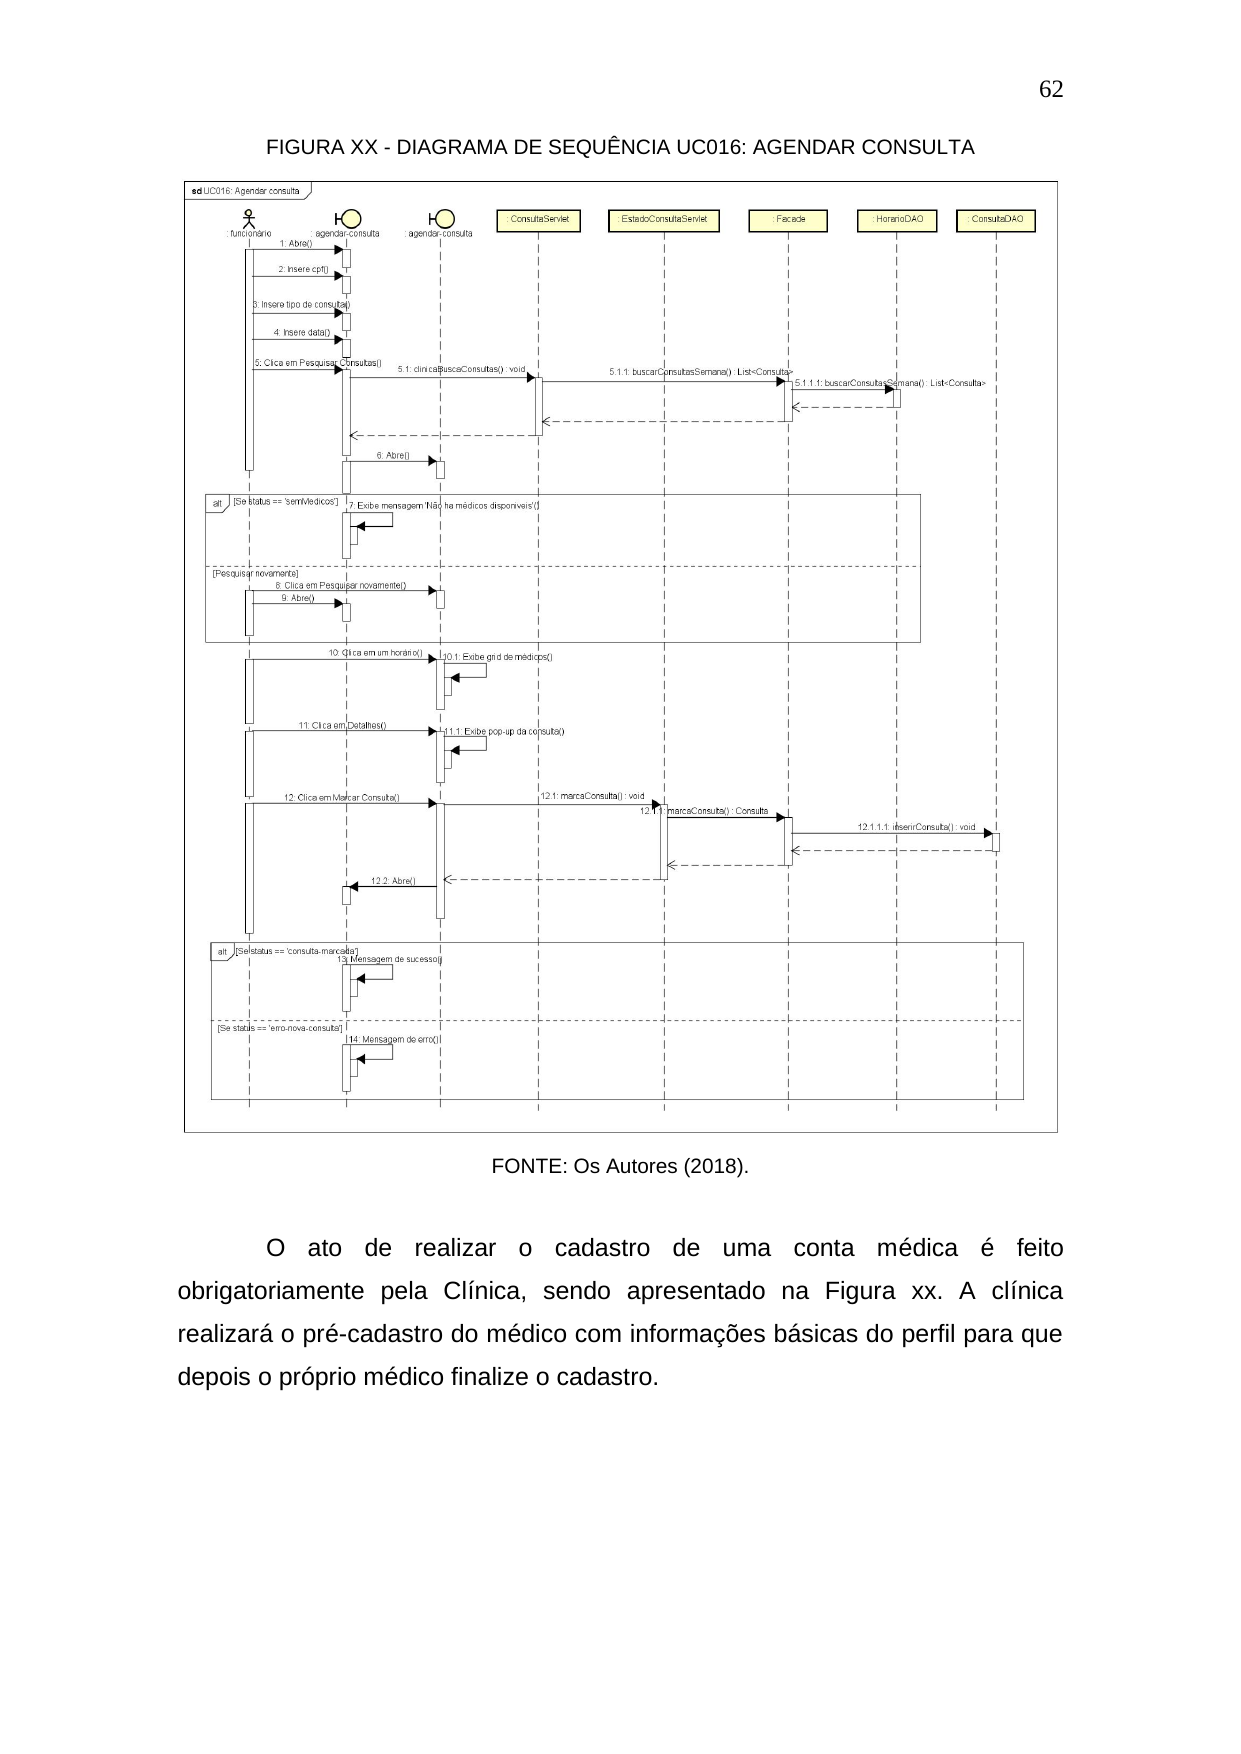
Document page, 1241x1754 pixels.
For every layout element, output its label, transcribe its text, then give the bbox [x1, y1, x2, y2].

text FIGURA XX - DIAGRAMA DE SEQUÊNCIA UC016: AGENDAR CONSULTA [177, 131, 1064, 160]
text O ato de realizar o cadastro de uma conta médica é feito obrigatoriamente pela Clínica, sendo apresentado na Figura xx. A clínica realizará o pré-cadastro do médico com informações básicas do perfil para que depois o próprio médico finalize o cadastro. [177, 1232, 1064, 1391]
picture [177, 174, 1064, 1139]
text FONTE: Os Autores (2018). [177, 1153, 1064, 1177]
